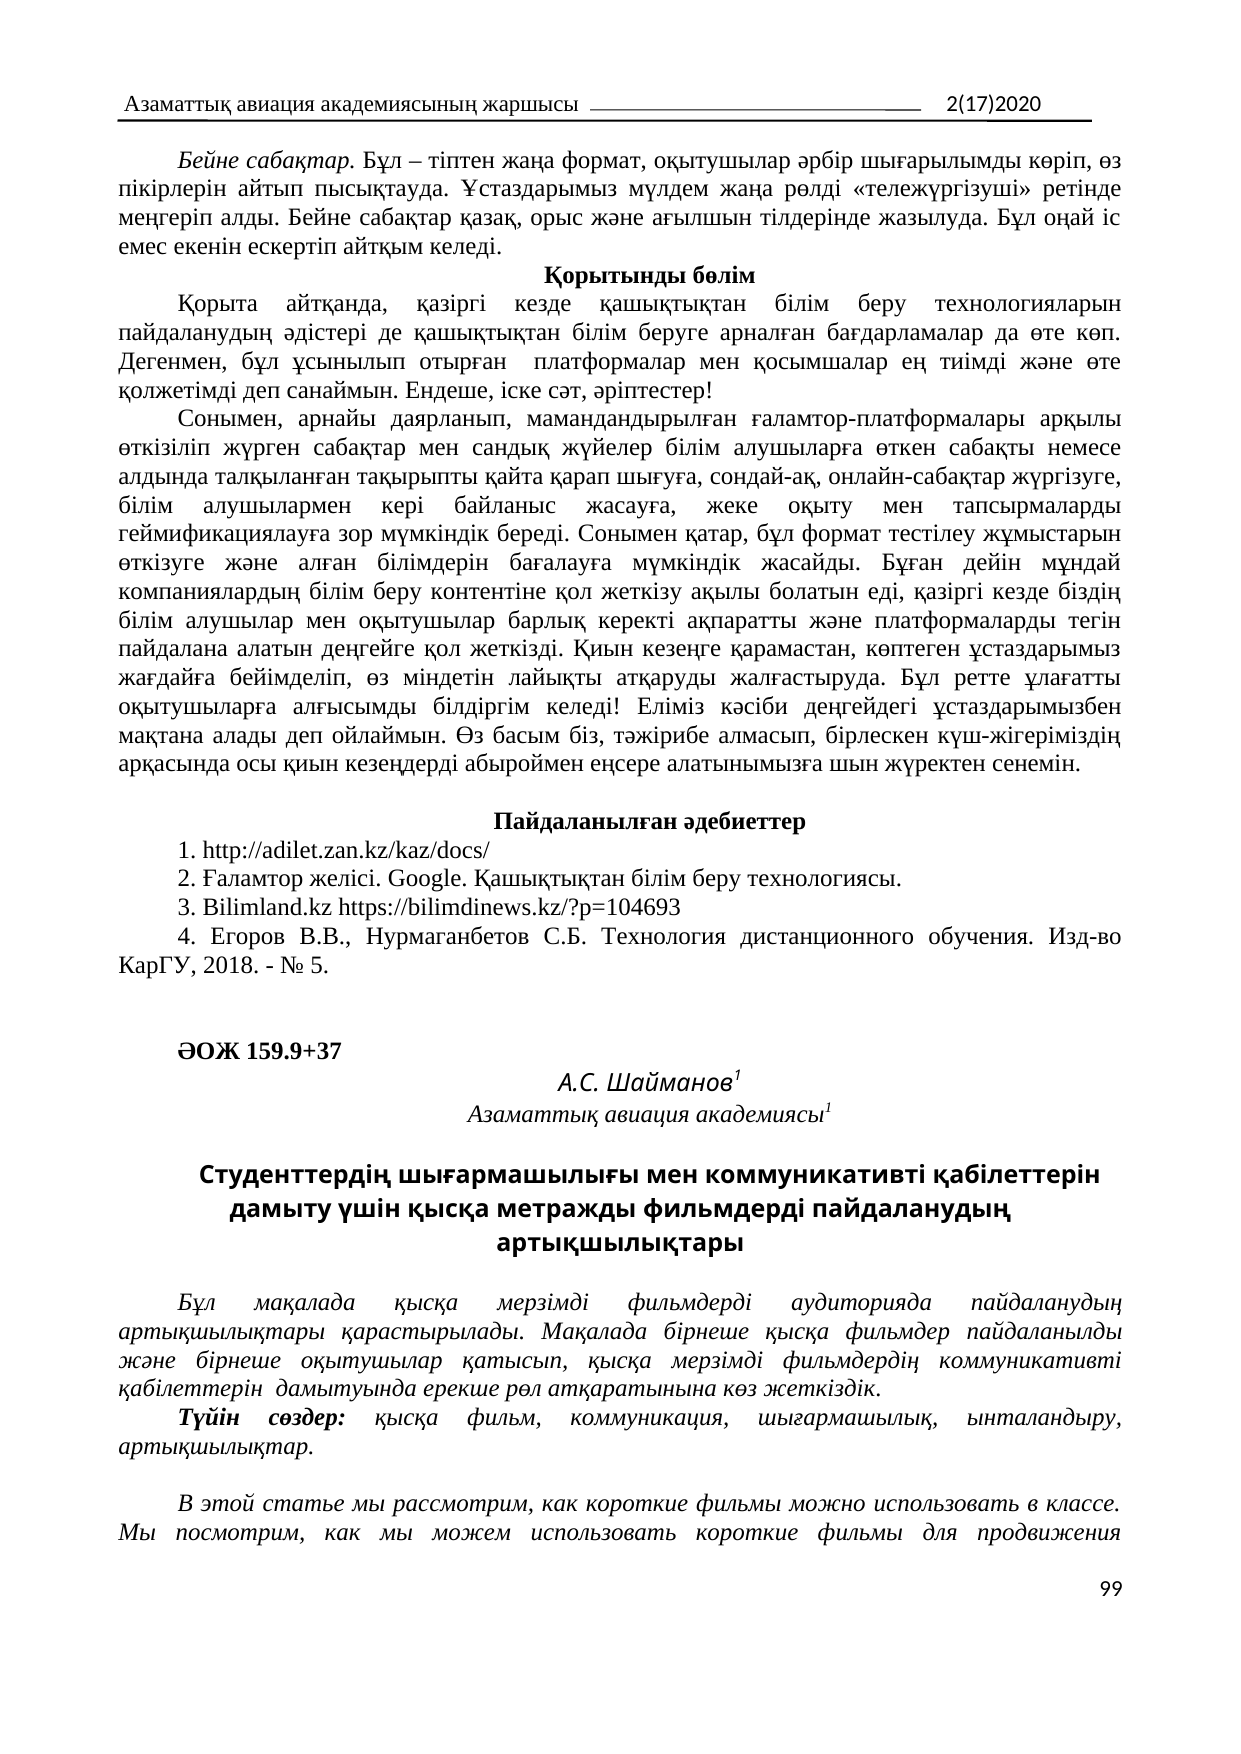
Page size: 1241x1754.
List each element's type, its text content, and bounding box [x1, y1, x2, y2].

text ӘОЖ 159.9+37 [118, 1036, 1122, 1065]
text 2. Ғаламтор желісі. Google. Қашықтықтан білім беру технологиясы. [118, 863, 1122, 892]
text Азаматтық авиация академиясы1 [118, 1099, 1122, 1127]
text Қорыта айтқанда, қазіргі кезде қашықтықтан білім беру технологияларын пайдаланудың әдістері де қашықтықтан білім беруге арналған бағдарламалар да өте көп. Дегенмен, бұл ұсынылып отырған платформалар мен қосымшалар ең тиімді және өте қолжетімді деп санаймын. Ендеше, іске сәт, әріптестер! [118, 288, 1122, 403]
text Студенттердің шығармашылығы мен коммуникативті қабілеттерін дамыту үшін қысқа метражды фильмдерді пайдаланудың артықшылықтары [118, 1156, 1122, 1258]
text 1. http://adilet.zan.kz/kaz/docs/ [118, 835, 1122, 863]
text 3. Вilimland.kz https://bilimdinews.kz/?p=104693 [118, 892, 1122, 921]
text Пайдаланылған әдебиеттер [118, 806, 1122, 835]
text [118, 1488, 1122, 1546]
text Түйін сөздер: қысқа фильм, коммуникация, шығармашылық, ынталандыру, артықшылықтар. [118, 1402, 1122, 1460]
text Бұл мақалада қысқа мерзімді фильмдерді аудиторияда пайдаланудың артықшылықтары қарастырылады. Мақалада бірнеше қысқа фильмдер пайдаланылды және бірнеше оқытушылар қатысып, қысқа мерзімді фильмдердің коммуникативті қабілеттерін дамытуында ерекше рөл атқаратынына көз жеткіздік. [118, 1287, 1122, 1402]
text 4. Егоров В.В., Нурмаганбетов С.Б. Технология дистанционного обучения. Изд-во КарГУ, 2018. - № 5. [118, 921, 1122, 978]
text Қорытынды бөлім [118, 260, 1122, 288]
text Бейне сабақтар. Бұл – тіптен жаңа формат, оқытушылар әрбір шығарылымды көріп, өз пікірлерін айтып пысықтауда. Ұстаздарымыз мүлдем жаңа рөлді «тележүргізуші» ретінде меңгеріп алды. Бейне сабақтар қазақ, орыс және ағылшын тілдерінде жазылуда. Бұл оңай іс емес екенін ескертіп айтқым келеді. [118, 145, 1122, 260]
text А.С. Шайманов1 [118, 1065, 1122, 1099]
text Сонымен, арнайы даярланып, мамандандырылған ғаламтор-платформалары арқылы өткізіліп жүрген сабақтар мен сандық жүйелер білім алушыларға өткен сабақты немесе алдында талқыланған тақырыпты қайта қарап шығуға, сондай-ақ, онлайн-сабақтар жүргізуге, білім алушылармен кері байланыс жасауға, жеке оқыту мен тапсырмаларды геймификациялауға зор мүмкіндік береді. Сонымен қатар, бұл формат тестілеу жұмыстарын өткізуге және алған білімдерін бағалауға мүмкіндік жасайды. Бұған дейін мұндай компаниялардың білім беру контентіне қол жеткізу ақылы болатын еді, қазіргі кезде біздің білім алушылар мен оқытушылар барлық керекті ақпаратты және платформаларды тегін пайдалана алатын деңгейге қол жеткізді. Қиын кезеңге қарамастан, көптеген ұстаздарымыз жағдайға бейімделіп, өз міндетін лайықты атқаруды жалғастыруда. Бұл ретте ұлағатты оқытушыларға алғысымды білдіргім келеді! Еліміз кәсіби деңгейдегі ұстаздарымызбен мақтана алады деп ойлаймын. Өз басым біз, тәжірибе алмасып, бірлескен күш-жігеріміздің арқасында осы қиын кезеңдерді абыроймен еңсере алатынымызға шын жүректен сенемін. [118, 403, 1122, 777]
